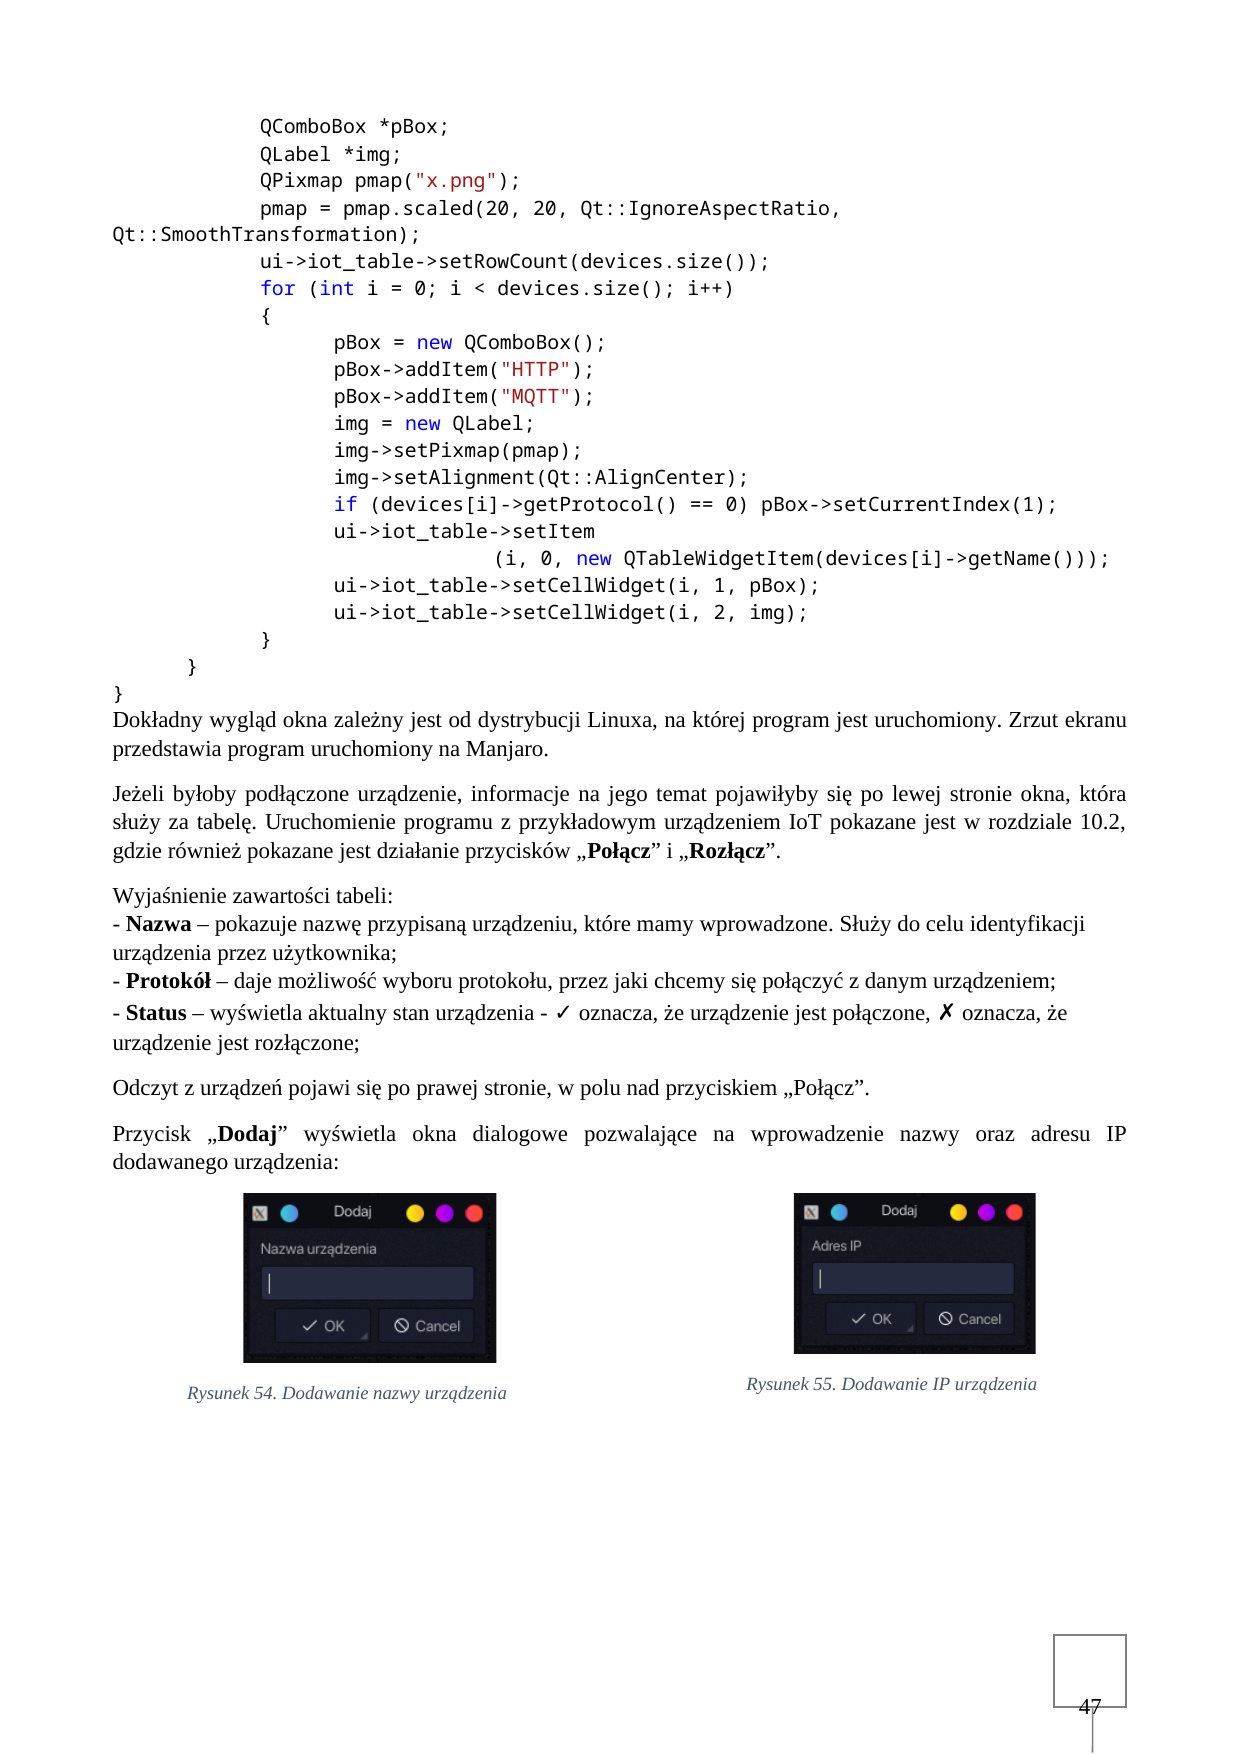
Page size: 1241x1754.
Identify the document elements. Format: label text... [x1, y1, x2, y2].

text Rysunek 55. Dodawanie IP urządzenia [657, 1373, 1128, 1394]
text (i, 0, new QTableWidgetItem(devices[i]->getName())); [407, 544, 1128, 571]
text } [112, 679, 1128, 706]
text Rysunek 54. Dodawanie nazwy urządzenia [112, 1382, 583, 1403]
text img = new QLabel; [112, 409, 1128, 437]
text Jeżeli byłoby podłączone urządzenie, informacje na jego temat pojawiłyby się po lewej stronie okna, która służy za tabelę. Uruchomienie programu z przykładowym urządzeniem IoT pokazane jest w rozdziale 10.2, gdzie również pokazane jest działanie przycisków „Połącz” i „Rozłącz”. [112, 780, 1128, 863]
text img->setPixmap(pmap); [112, 437, 1128, 463]
text } [112, 652, 1128, 679]
text Dokładny wygląd okna zależny jest od dystrybucji Linuxa, na której program jest uruchomiony. Zrzut ekranu przedstawia program uruchomiony na Manjaro. [112, 706, 1128, 761]
text for (int i = 0; i < devices.size(); i++) [112, 275, 1128, 302]
text QLabel *img; [112, 140, 1128, 167]
picture [793, 1193, 1036, 1354]
text ui->iot_table->setItem [112, 517, 1128, 544]
text pmap = pmap.scaled(20, 20, Qt::IgnoreAspectRatio, Qt::SmoothTransformation); [112, 194, 1128, 248]
picture [243, 1193, 497, 1363]
text } [112, 625, 1128, 652]
text QComboBox *pBox; [112, 113, 1128, 140]
text Wyjaśnienie zawartości tabeli: - Nazwa – pokazuje nazwę przypisaną urządzeniu, które mamy wprowadzone. Służy do celu identyfikacji urządzenia przez użytkownika; - Protokół – daje możliwość wyboru protokołu, przez jaki chcemy się połączyć z danym urządzeniem; - Status – wyświetla aktualny stan urządzenia - ✓ oznacza, że urządzenie jest połączone, ✗ oznacza, że urządzenie jest rozłączone; [112, 882, 1128, 1056]
text if (devices[i]->getProtocol() == 0) pBox->setCurrentIndex(1); [112, 491, 1128, 517]
text pBox = new QComboBox(); [112, 329, 1128, 356]
text ui->iot_table->setRowCount(devices.size()); [112, 248, 1128, 275]
text ui->iot_table->setCellWidget(i, 1, pBox); [112, 571, 1128, 598]
text ui->iot_table->setCellWidget(i, 2, img); [112, 598, 1128, 625]
text QPixmap pmap("x.png"); [112, 167, 1128, 194]
text pBox->addItem("HTTP"); [112, 356, 1128, 383]
text Odczyt z urządzeń pojawi się po prawej stronie, w polu nad przyciskiem „Połącz”. [112, 1074, 1128, 1101]
text { [112, 302, 1128, 329]
text Przycisk „Dodaj” wyświetla okna dialogowe pozwalające na wprowadzenie nazwy oraz adresu IP dodawanego urządzenia: [112, 1146, 1128, 1174]
text pBox->addItem("MQTT"); [112, 383, 1128, 409]
text img->setAlignment(Qt::AlignCenter); [112, 463, 1128, 491]
